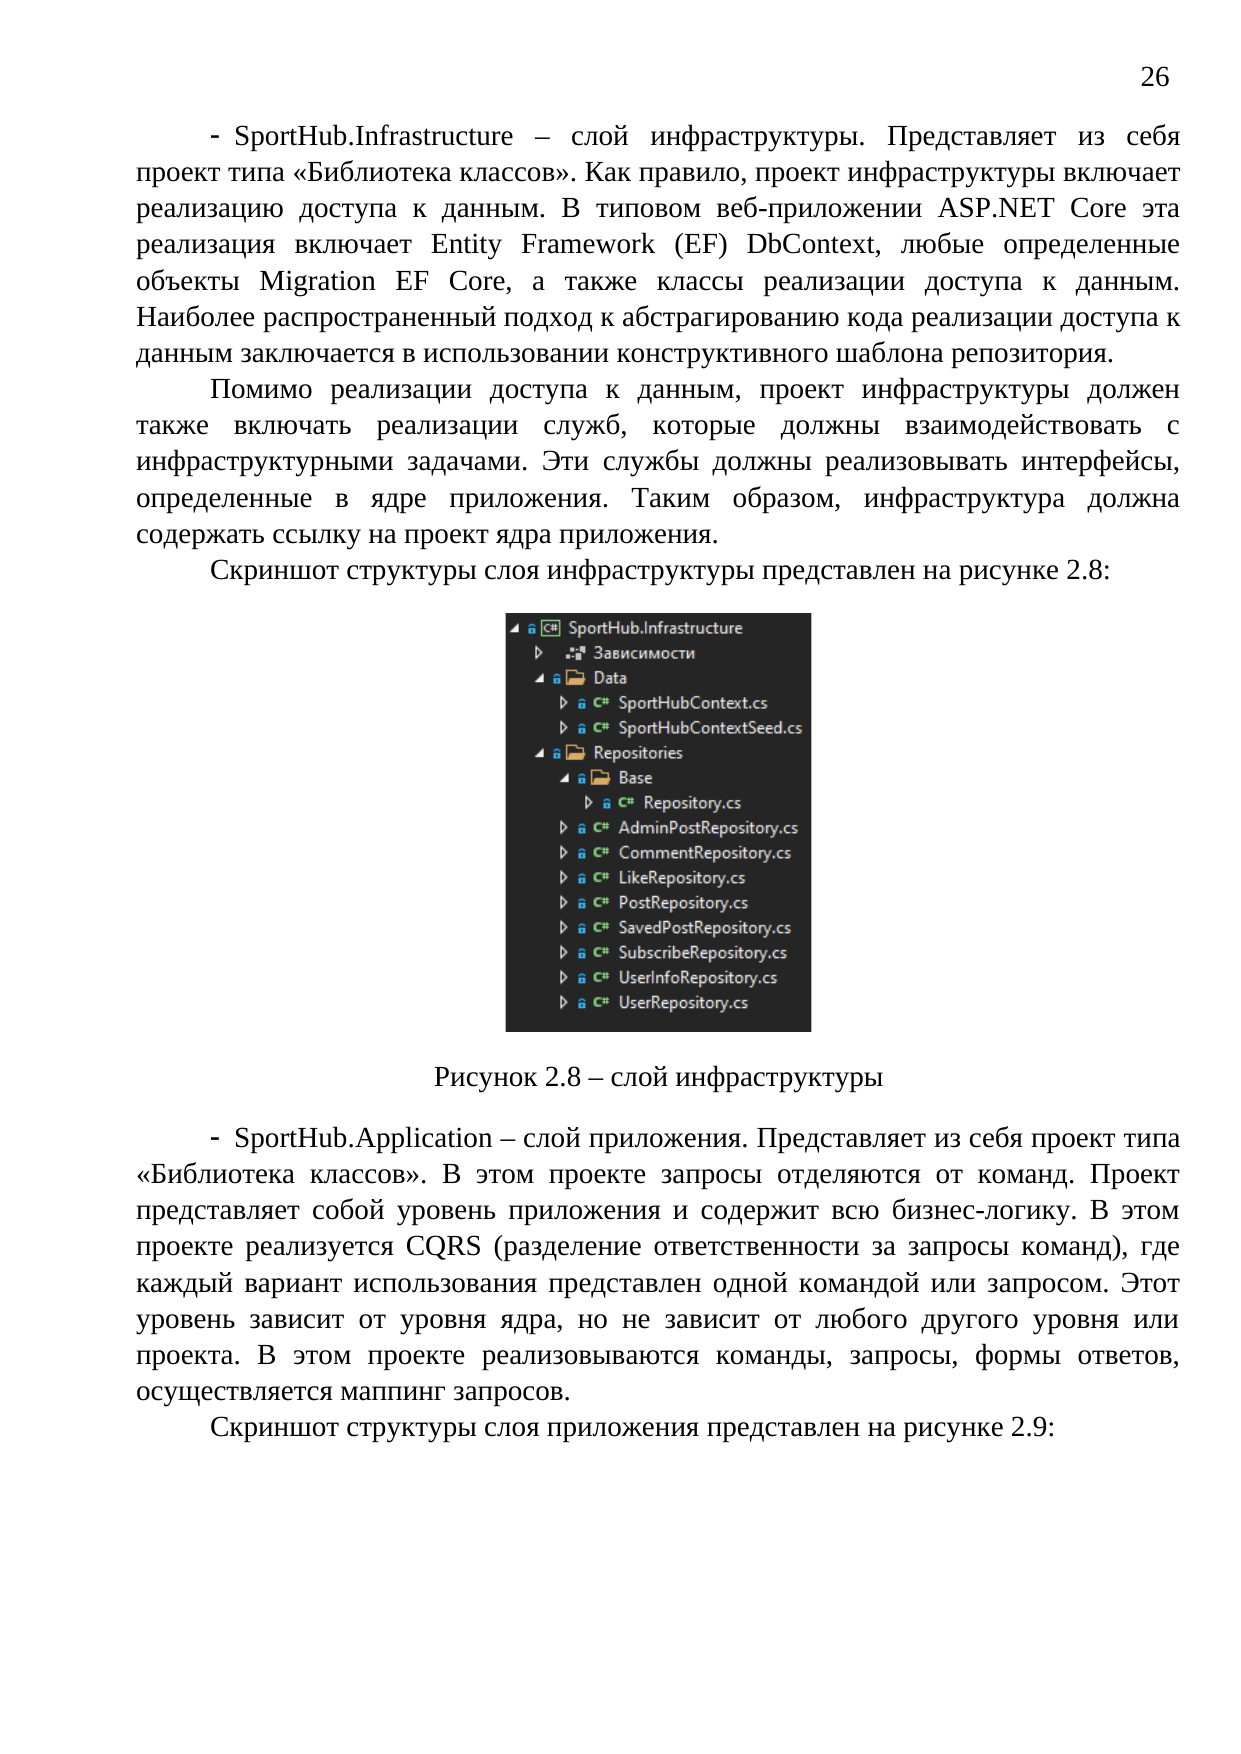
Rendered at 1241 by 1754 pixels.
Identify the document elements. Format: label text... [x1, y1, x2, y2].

text SportHub.Application – слой приложения. Представляет из себя проект типа «Библиотека классов». В этом проекте запросы отделяются от команд. Проект представляет собой уровень приложения и содержит всю бизнес-логику. В этом проекте реализуется CQRS (разделение ответственности за запросы команд), где каждый вариант использования представлен одной командой или запросом. Этот уровень зависит от уровня ядра, но не зависит от любого другого уровня или проекта. В этом проекте реализовываются команды, запросы, формы ответов, осуществляется маппинг запросов. [136, 1120, 1181, 1407]
text Скриншот структуры слоя приложения представлен на рисунке 2.9: [136, 1409, 1181, 1443]
text SportHub.Infrastructure – слой инфраструктуры. Представляет из себя проект типа «Библиотека классов». Как правило, проект инфраструктуры включает реализацию доступа к данным. В типовом веб-приложении ASP.NET Core эта реализация включает Entity Framework (EF) DbContext, любые определенные объекты Migration EF Core, а также классы реализации доступа к данным. Наиболее распространенный подход к абстрагированию кода реализации доступа к данным заключается в использовании конструктивного шаблона репозитория. [136, 118, 1181, 369]
text Помимо реализации доступа к данным, проект инфраструктуры должен также включать реализации служб, которые должны взаимодействовать с инфраструктурными задачами. Эти службы должны реализовывать интерфейсы, определенные в ядре приложения. Таким образом, инфраструктура должна содержать ссылку на проект ядра приложения. [136, 371, 1181, 549]
picture [505, 613, 812, 1032]
list Скриншот структуры слоя инфраструктуры представлен на рисунке 2.8: [136, 552, 1181, 586]
text Рисунок 2.8 – слой инфраструктуры [136, 1059, 1181, 1092]
